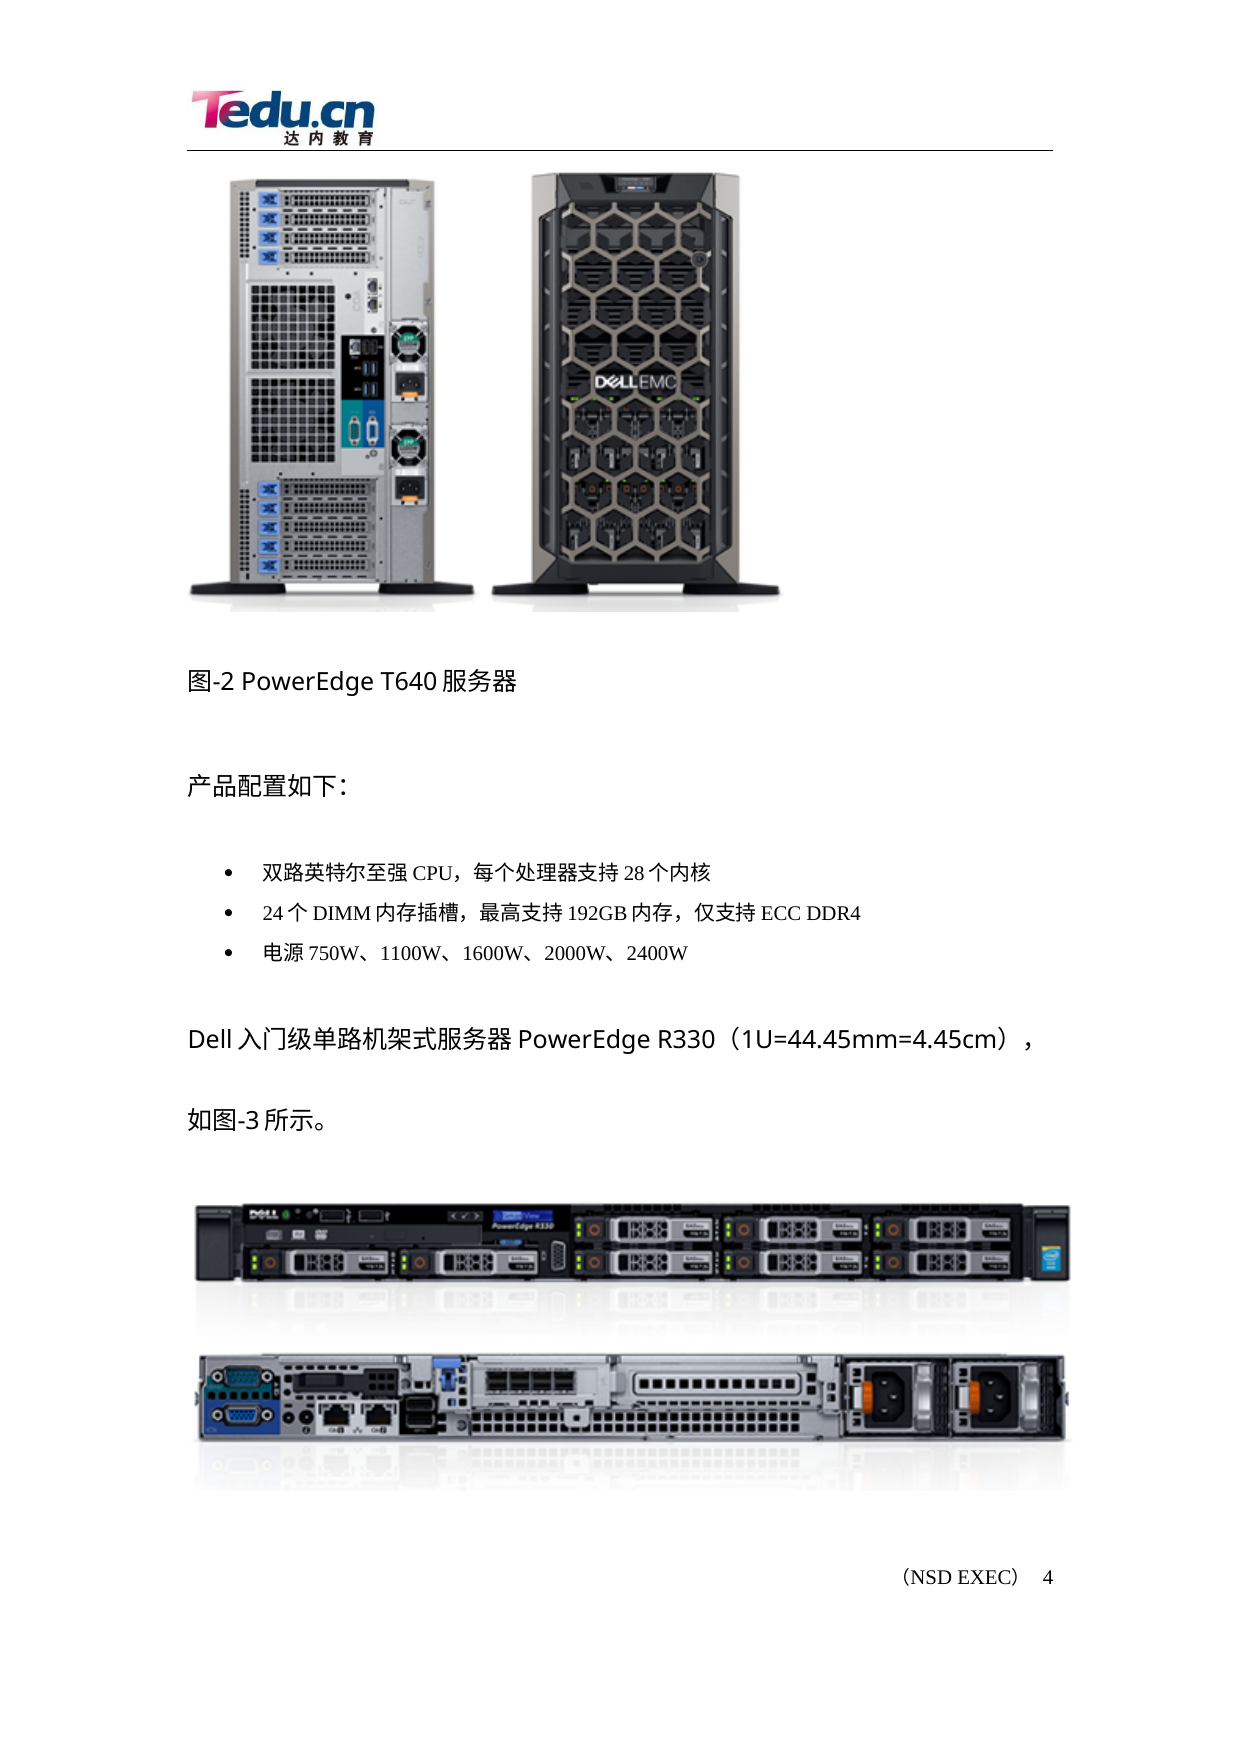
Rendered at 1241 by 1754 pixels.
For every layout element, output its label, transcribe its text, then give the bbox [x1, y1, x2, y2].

list 电源750W、1100W、1600W、2000W、2400W [225, 934, 1053, 968]
picture [187, 88, 379, 148]
text 图-2 PowerEdge T640服务器 [187, 646, 1053, 714]
text Dell入门级单路机架式服务器PowerEdge R330（1U=44.45mm=4.45cm），如图-3所示。 [187, 1003, 1053, 1153]
list 24个DIMM内存插槽，最高支持192GB内存，仅支持ECC DDR4 [225, 894, 1053, 928]
list 双路英特尔至强CPU，每个处理器支持28个内核 [225, 854, 1053, 888]
text 产品配置如下： [187, 750, 1053, 818]
picture [187, 170, 784, 612]
picture [187, 1193, 1080, 1491]
